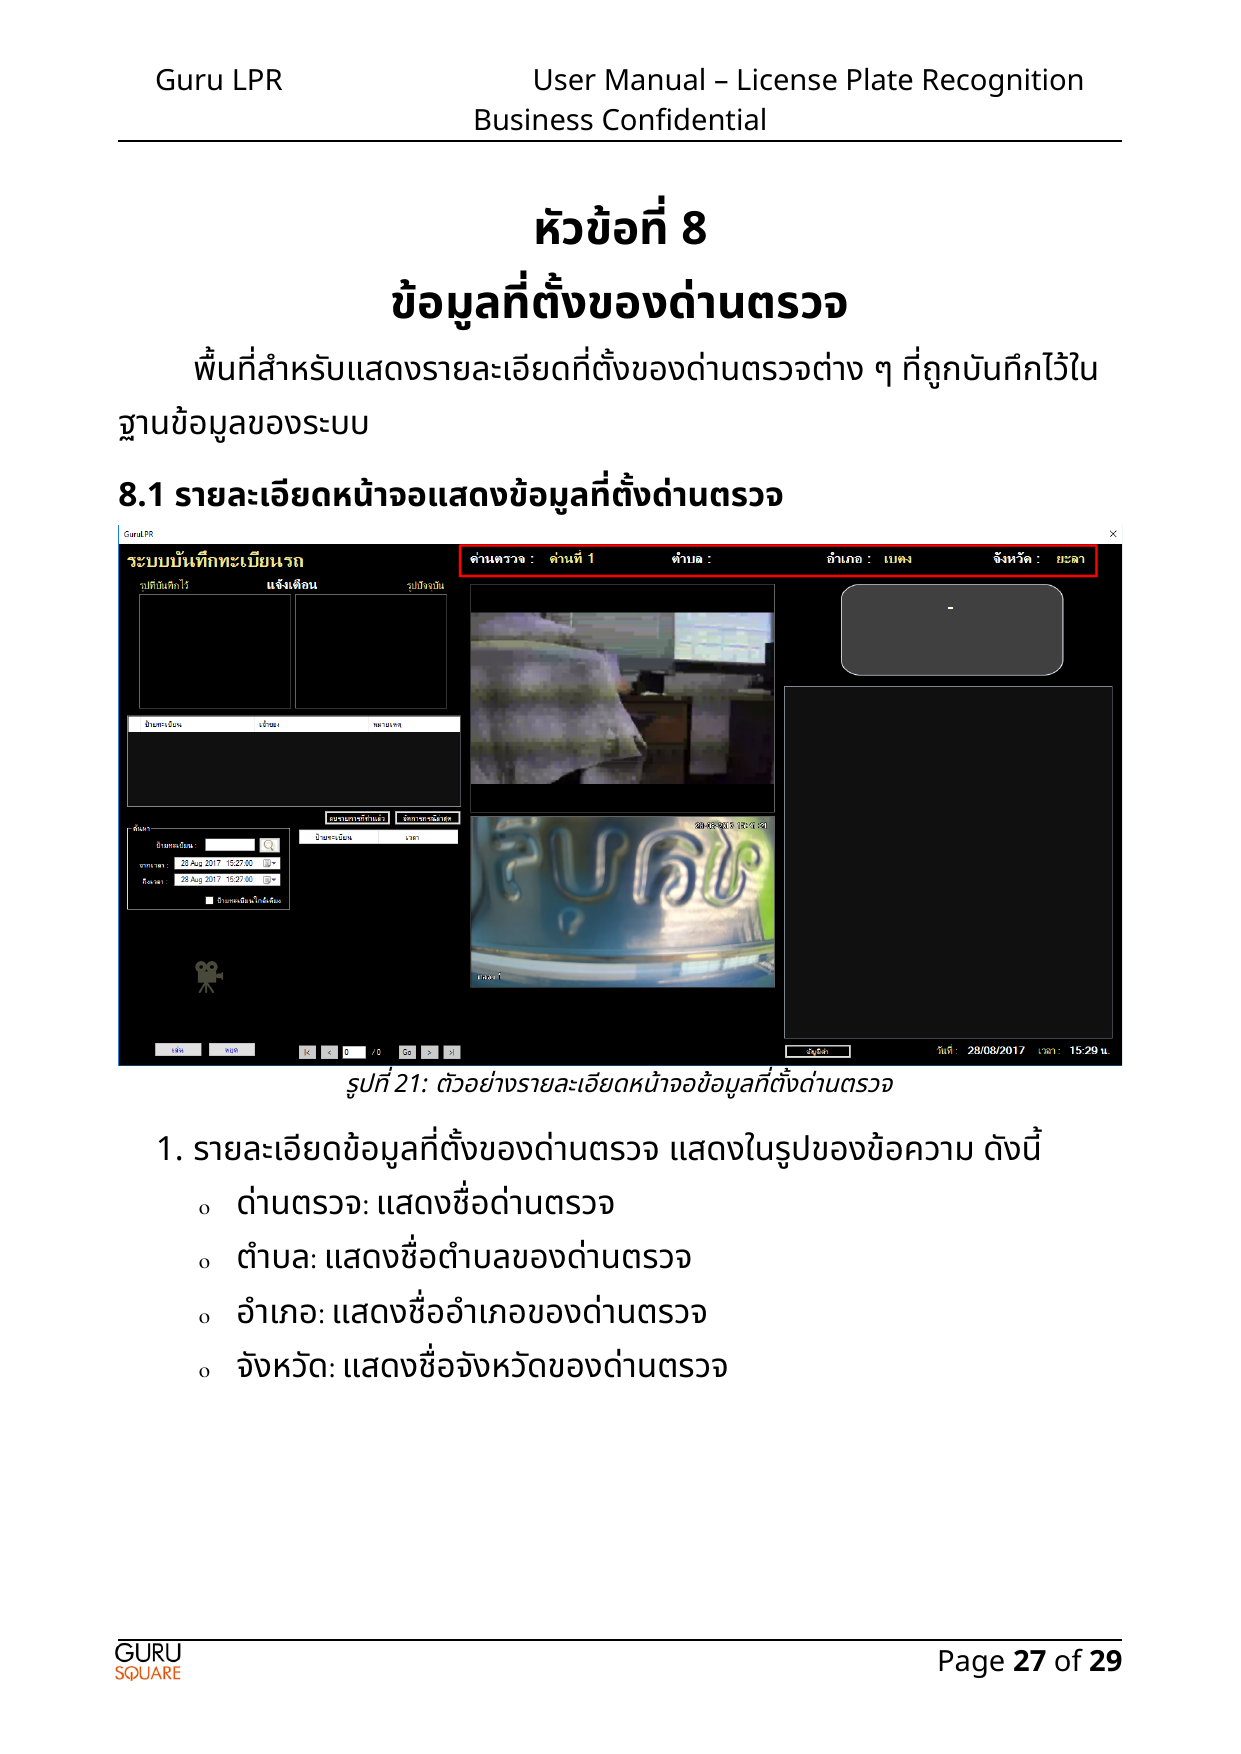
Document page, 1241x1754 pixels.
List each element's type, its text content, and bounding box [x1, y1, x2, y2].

picture [113, 1641, 183, 1682]
subtitle 8.1 รายละเอียดหน้าจอแสดงข้อมูลที่ตั้งด่านตรวจ [118, 470, 1122, 521]
list รายละเอียดข้อมูลที่ตั้งของด่านตรวจ แสดงในรูปของข้อความ ดังนี้ [156, 1124, 1122, 1175]
list อำเภอ: แสดงชื่ออำเภอของด่านตรวจ [199, 1288, 1122, 1338]
subtitle ข้อมูลที่ตั้งของด่านตรวจ [118, 270, 1122, 339]
picture [118, 525, 1123, 1066]
text พื้นที่สำหรับแสดงรายละเอียดที่ตั้งของด่านตรวจต่าง ๆ ที่ถูกบันทึกไว้ในฐานข้อมูลของระบบ [118, 345, 1122, 450]
subtitle หัวข้อที่ 8 [118, 195, 1122, 265]
list จังหวัด: แสดงชื่อจังหวัดของด่านตรวจ [199, 1342, 1122, 1393]
list ด่านตรวจ: แสดงชื่อด่านตรวจ [199, 1179, 1122, 1229]
list ตำบล: แสดงชื่อตำบลของด่านตรวจ [199, 1233, 1122, 1284]
